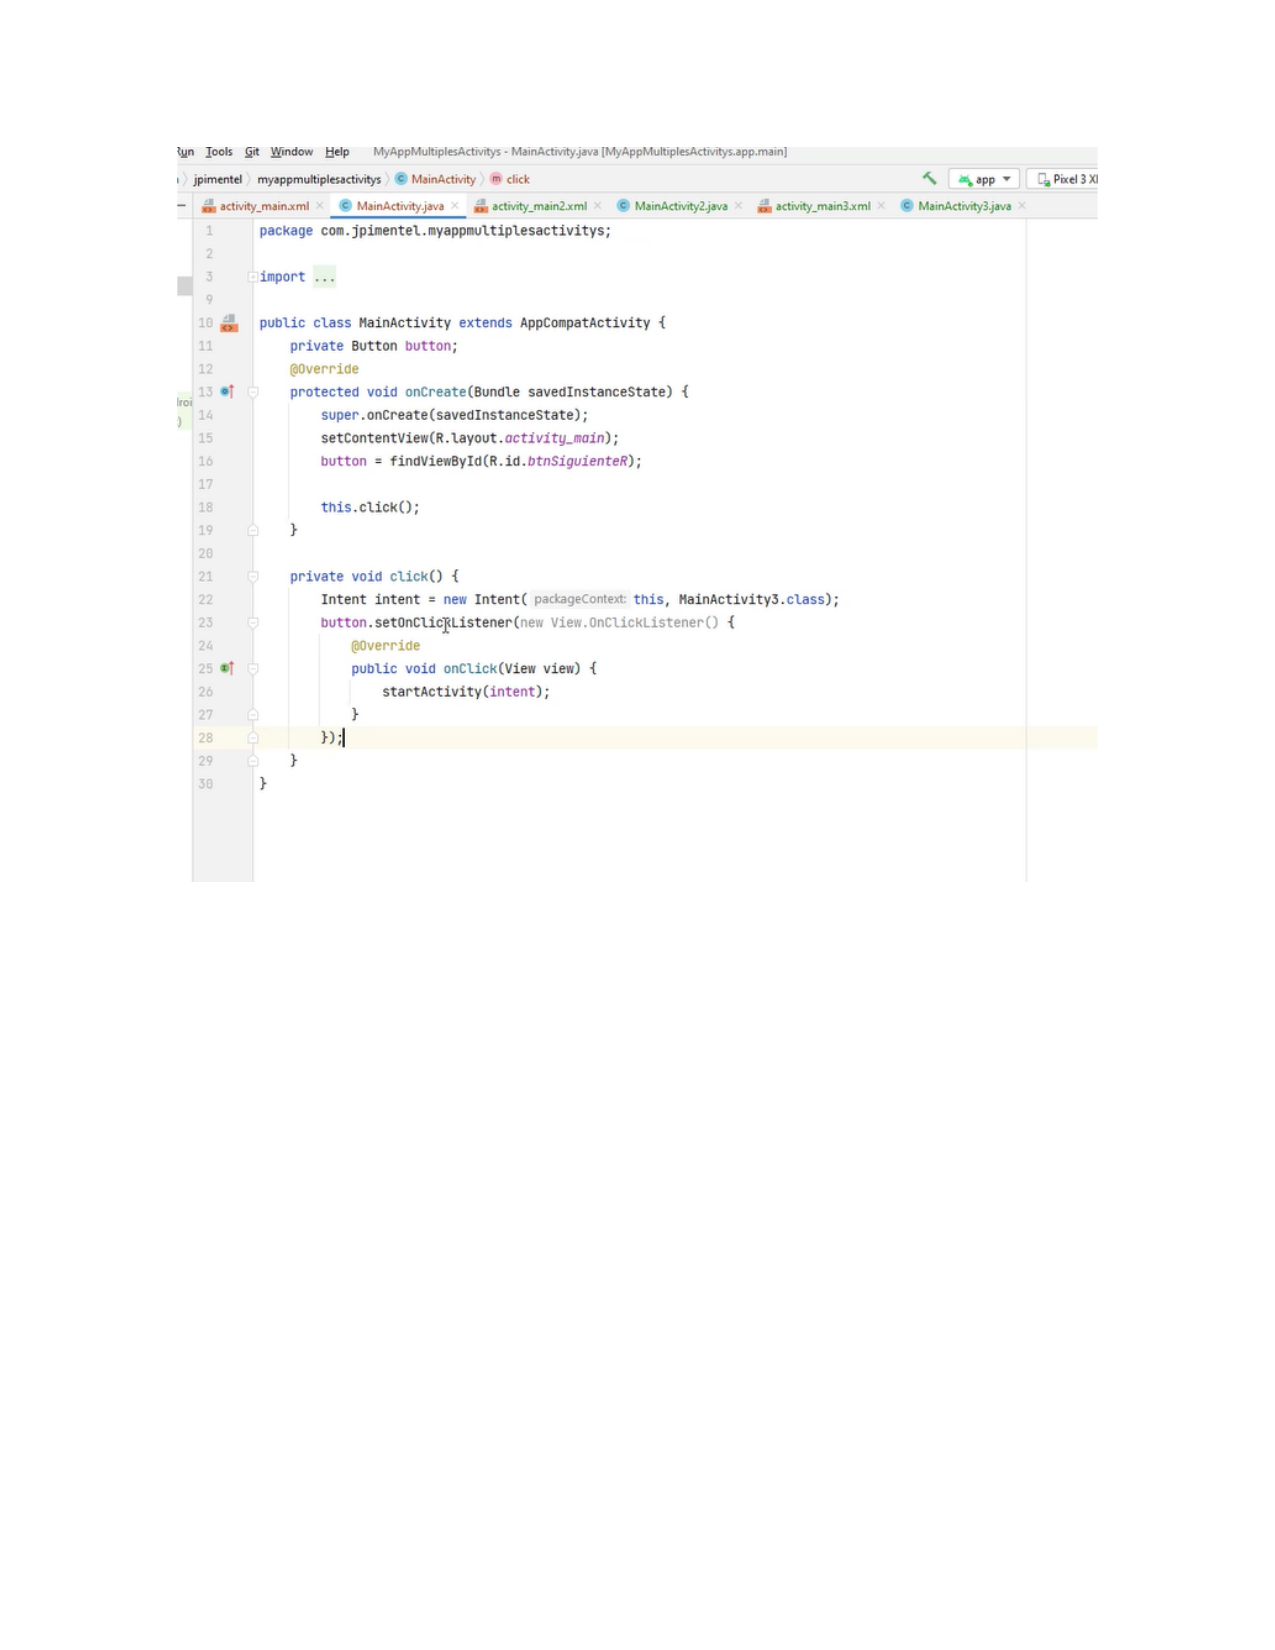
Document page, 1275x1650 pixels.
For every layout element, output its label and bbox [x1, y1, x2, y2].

picture [177, 147, 1098, 882]
